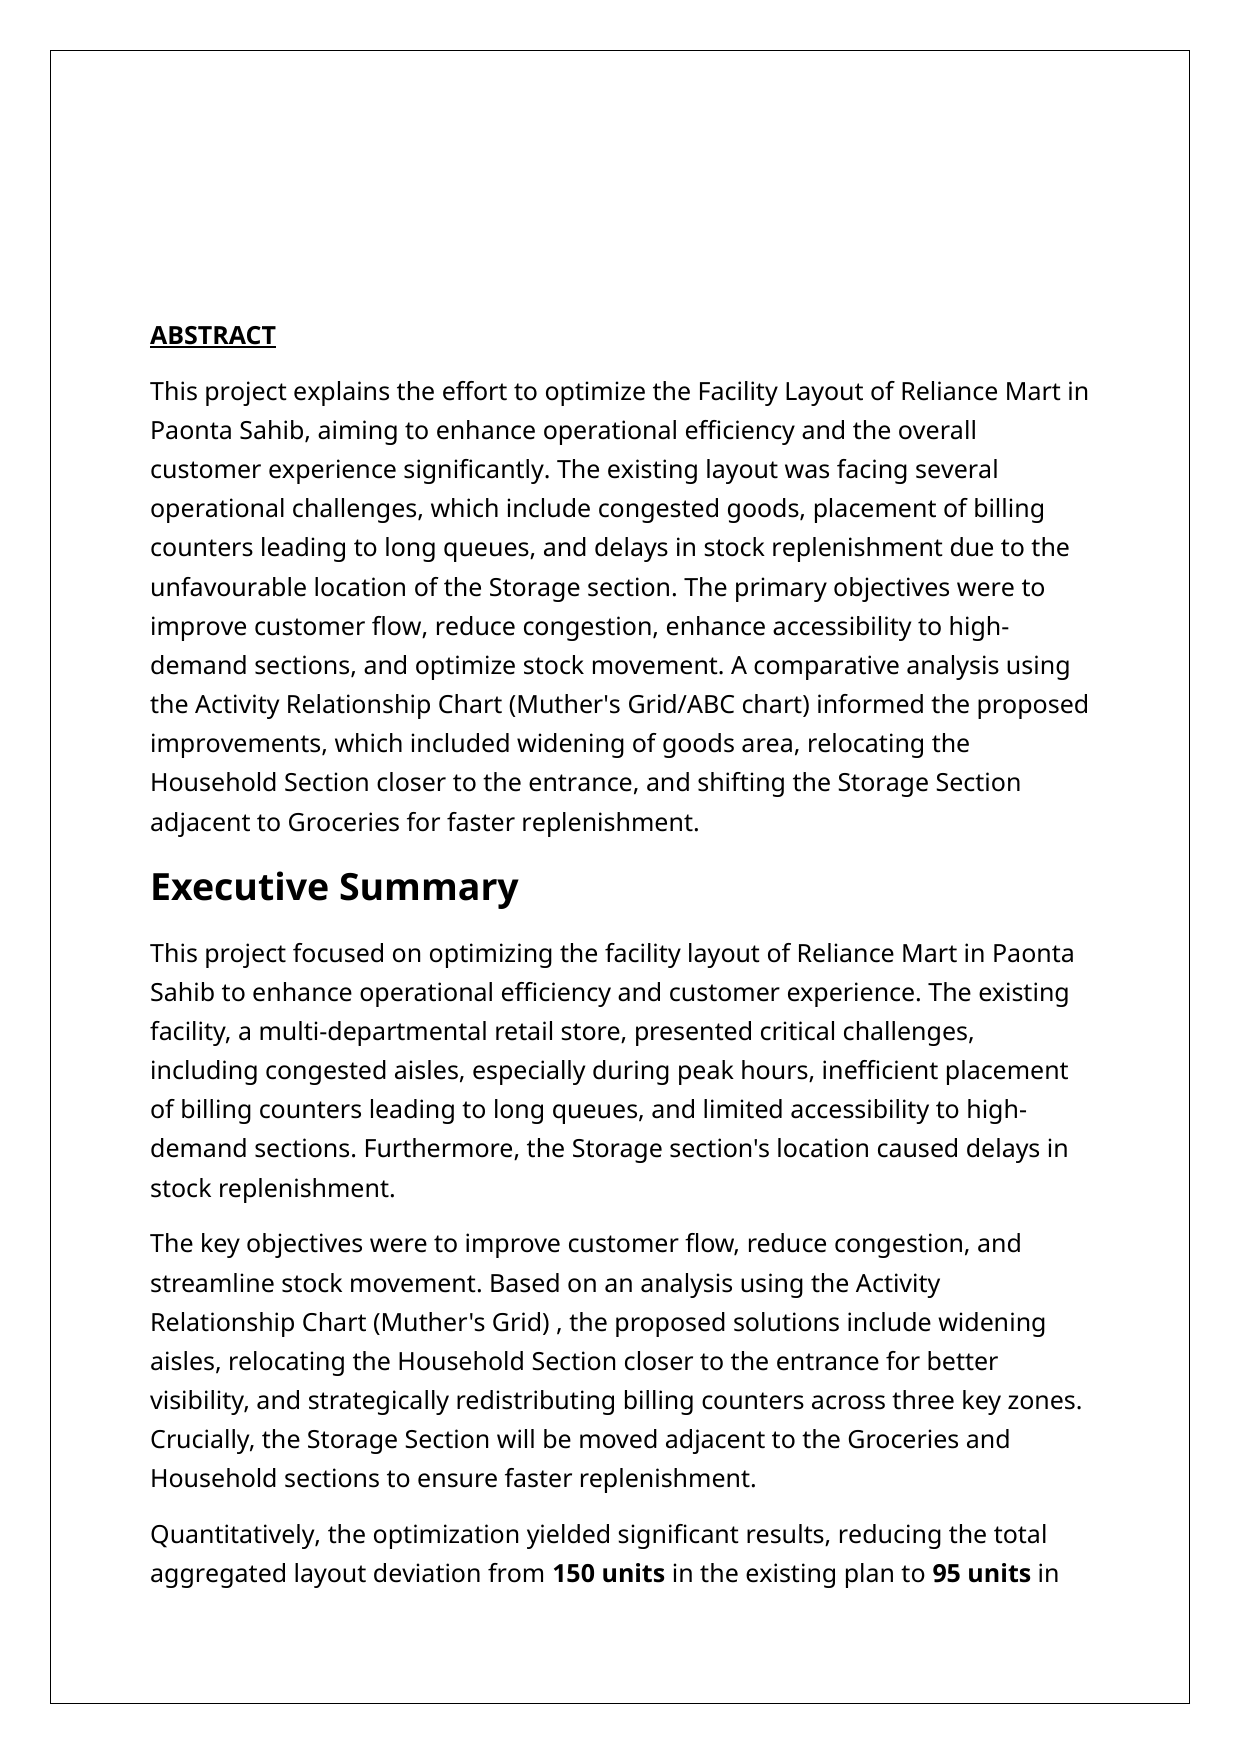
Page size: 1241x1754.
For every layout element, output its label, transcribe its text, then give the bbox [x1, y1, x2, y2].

text This project focused on optimizing the facility layout of Reliance Mart in Paonta Sahib to enhance operational efficiency and customer experience. The existing facility, a multi-departmental retail store, presented critical challenges, including congested aisles, especially during peak hours, inefficient placement of billing counters leading to long queues, and limited accessibility to high-demand sections. Furthermore, the Storage section's location caused delays in stock replenishment. [150, 935, 1090, 1204]
text The key objectives were to improve customer flow, reduce congestion, and streamline stock movement. Based on an analysis using the Activity Relationship Chart (Muther's Grid) , the proposed solutions include widening aisles, relocating the Household Section closer to the entrance for better visibility, and strategically redistributing billing counters across three key zones. Crucially, the Storage Section will be moved adjacent to the Groceries and Household sections to ensure faster replenishment. [150, 1226, 1090, 1495]
text ABSTRACT [150, 317, 1090, 352]
text This project explains the effort to optimize the Facility Layout of Reliance Mart in Paonta Sahib, aiming to enhance operational efficiency and the overall customer experience significantly. The existing layout was facing several operational challenges, which include congested goods, placement of billing counters leading to long queues, and delays in stock replenishment due to the unfavourable location of the Storage section. The primary objectives were to improve customer flow, reduce congestion, enhance accessibility to high-demand sections, and optimize stock movement. A comparative analysis using the Activity Relationship Chart (Muther's Grid/ABC chart) informed the proposed improvements, which included widening of goods area, relocating the Household Section closer to the entrance, and shifting the Storage Section adjacent to Groceries for faster replenishment. [150, 373, 1090, 838]
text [150, 1517, 1090, 1590]
text Executive Summary [150, 860, 1090, 911]
